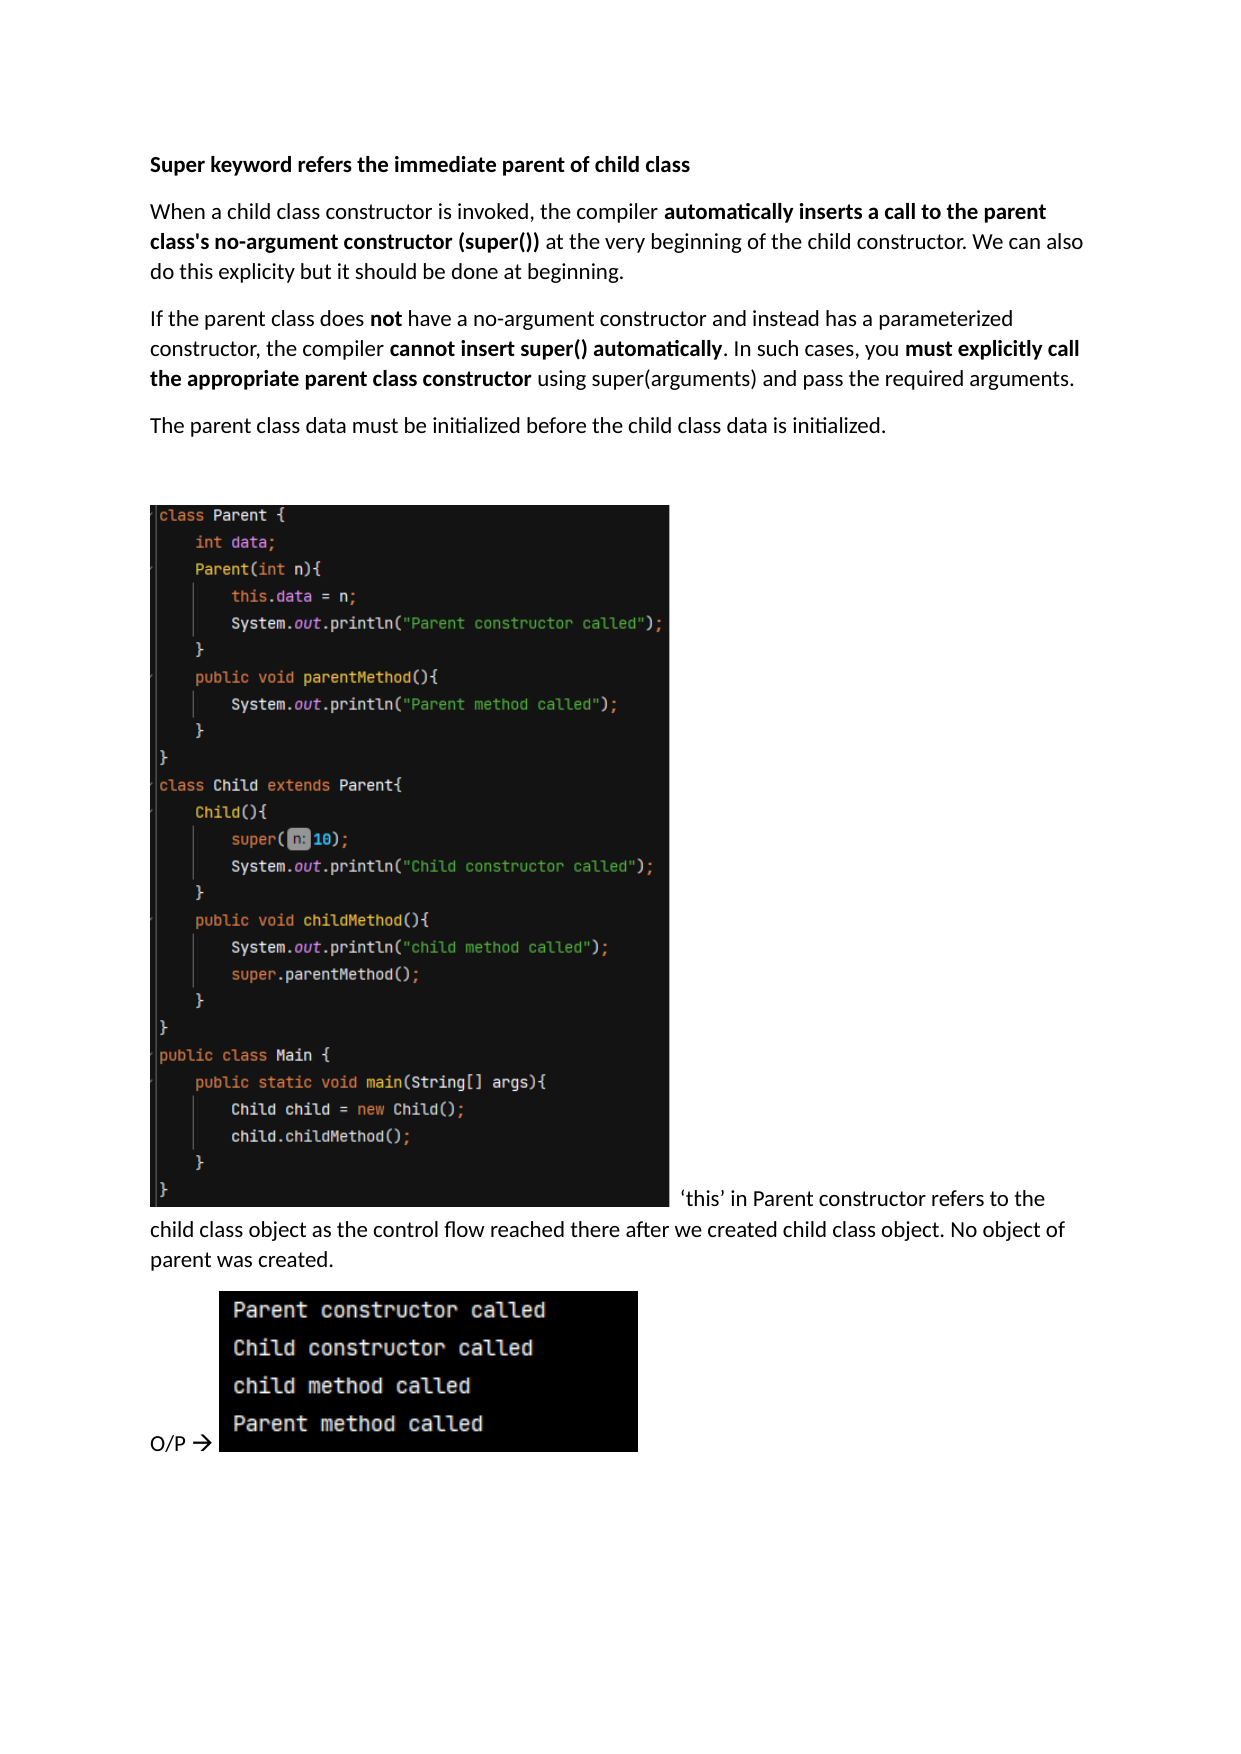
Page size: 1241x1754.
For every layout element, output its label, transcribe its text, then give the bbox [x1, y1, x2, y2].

picture [219, 1291, 638, 1452]
text Super keyword refers the immediate parent of child class [150, 150, 1090, 178]
text The parent class data must be initialized before the child class data is initialized. [150, 411, 1090, 439]
text When a child class constructor is invoked, the compiler automatically inserts a call to the parent class's no-argument constructor (super()) at the very beginning of the child constructor. We can also do this explicity but it should be done at beginning. [150, 197, 1090, 285]
text If the parent class does not have a no-argument constructor and instead has a parameterized constructor, the compiler cannot insert super() automatically. In such cases, you must explicitly call the appropriate parent class constructor using super(arguments) and pass the required arguments. [150, 304, 1090, 393]
picture [150, 505, 670, 1207]
